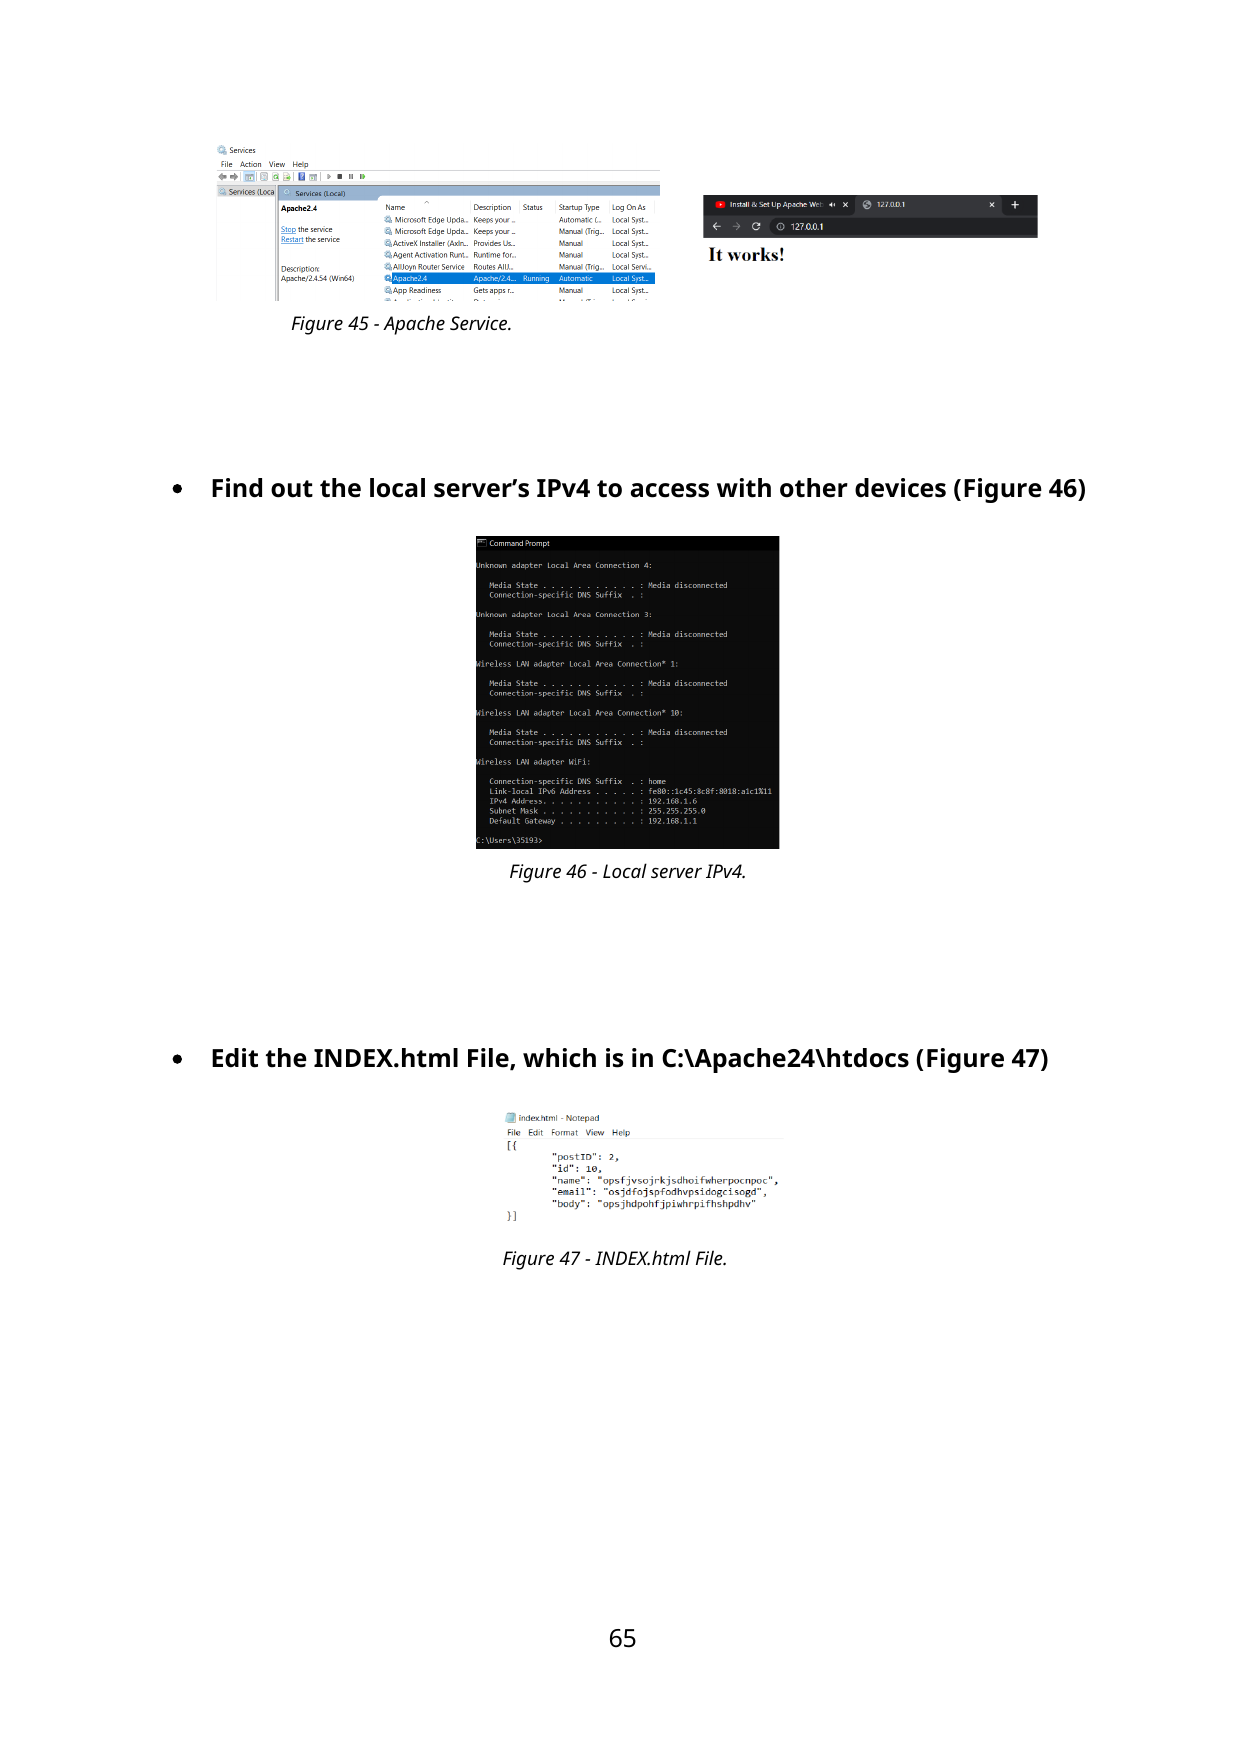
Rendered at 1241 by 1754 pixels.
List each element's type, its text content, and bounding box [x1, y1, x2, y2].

picture [703, 195, 1038, 288]
picture [503, 1110, 784, 1236]
list Edit the INDEX.html File, which is in C:\Apache24\htdocs (Figure 47) [173, 1041, 1119, 1075]
picture [476, 536, 780, 849]
picture [216, 143, 660, 301]
list Find out the local server’s IPv4 to access with other devices (Figure 46) [173, 471, 1119, 505]
